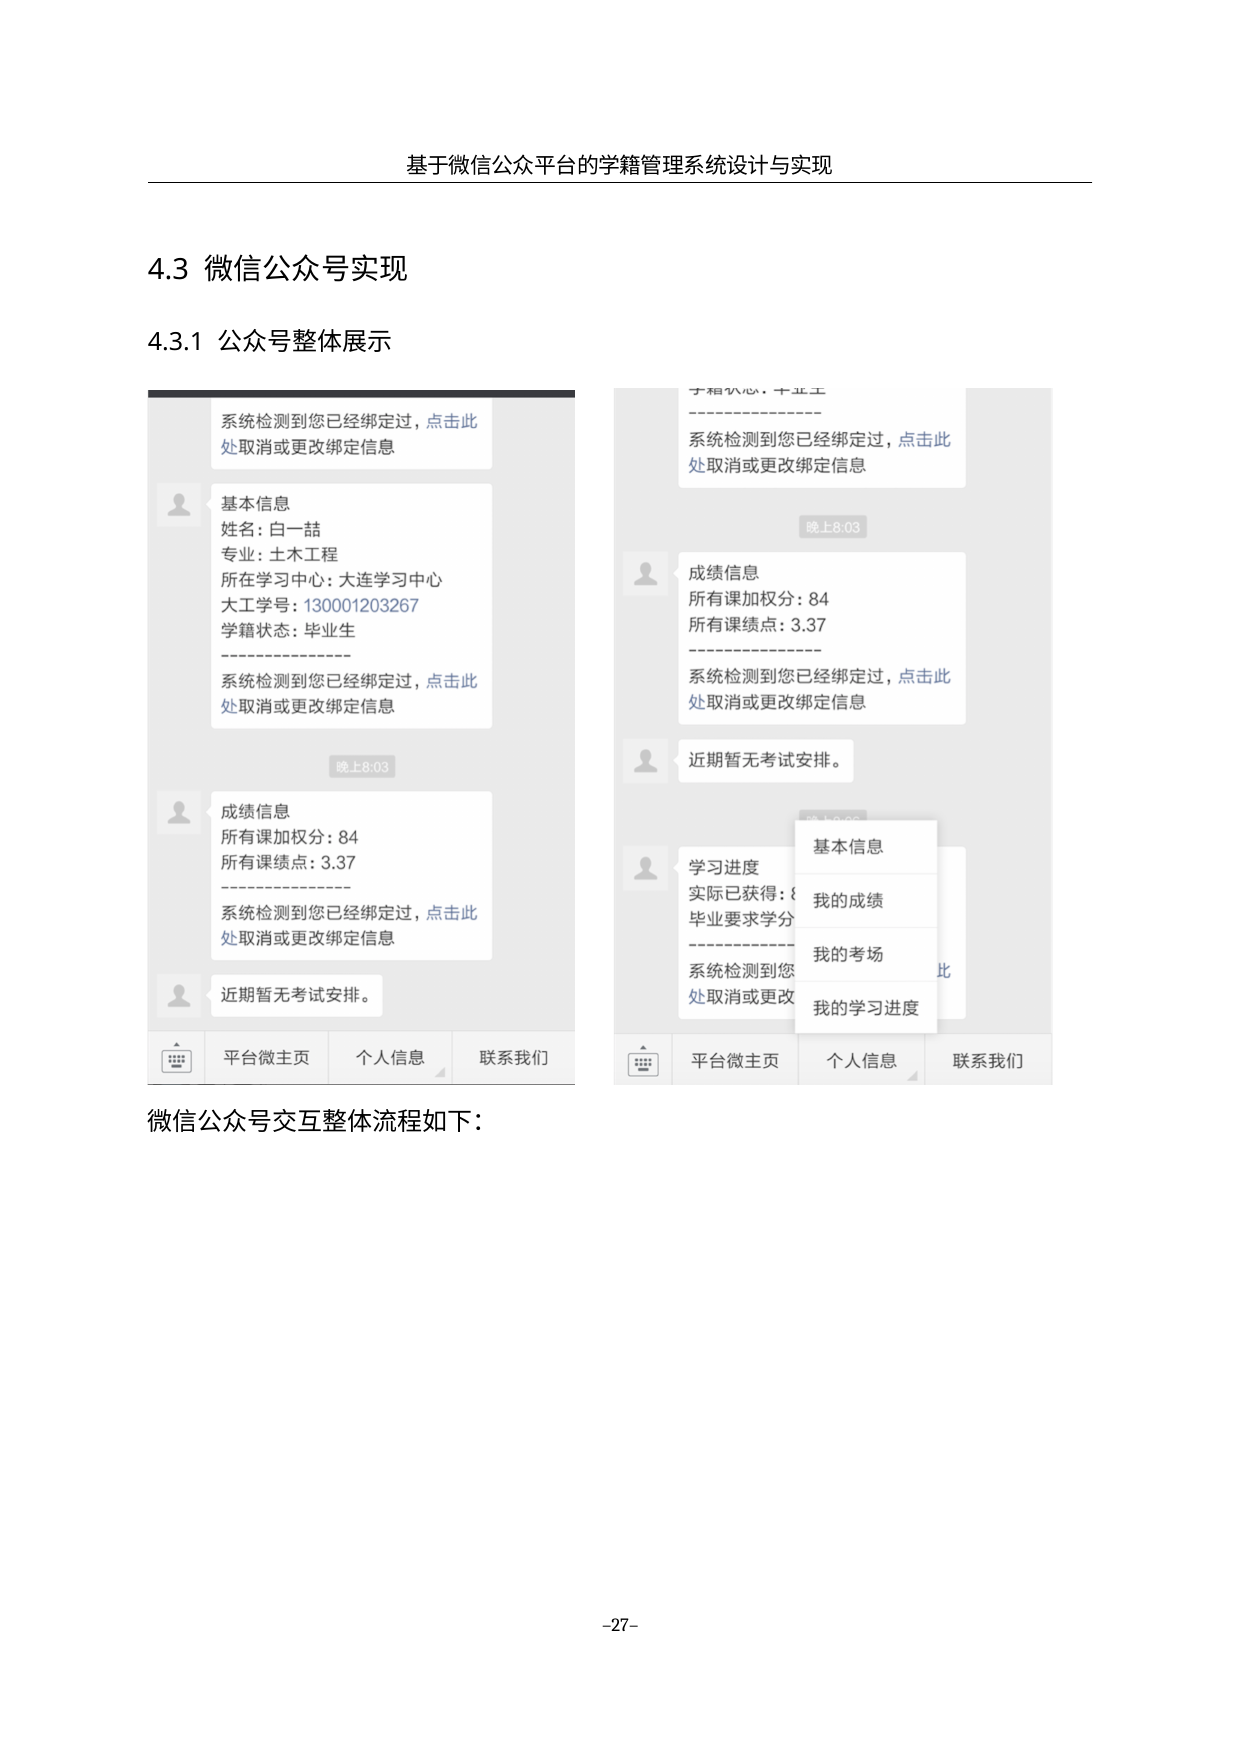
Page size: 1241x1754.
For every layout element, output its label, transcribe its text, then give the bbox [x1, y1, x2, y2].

picture [147, 390, 575, 1085]
picture [613, 388, 1053, 1085]
subtitle 4.3 微信公众号实现 [148, 246, 1092, 288]
subtitle 4.3.1 公众号整体展示 [148, 322, 1092, 358]
text 微信公众号交互整体流程如下： [148, 1102, 1092, 1138]
